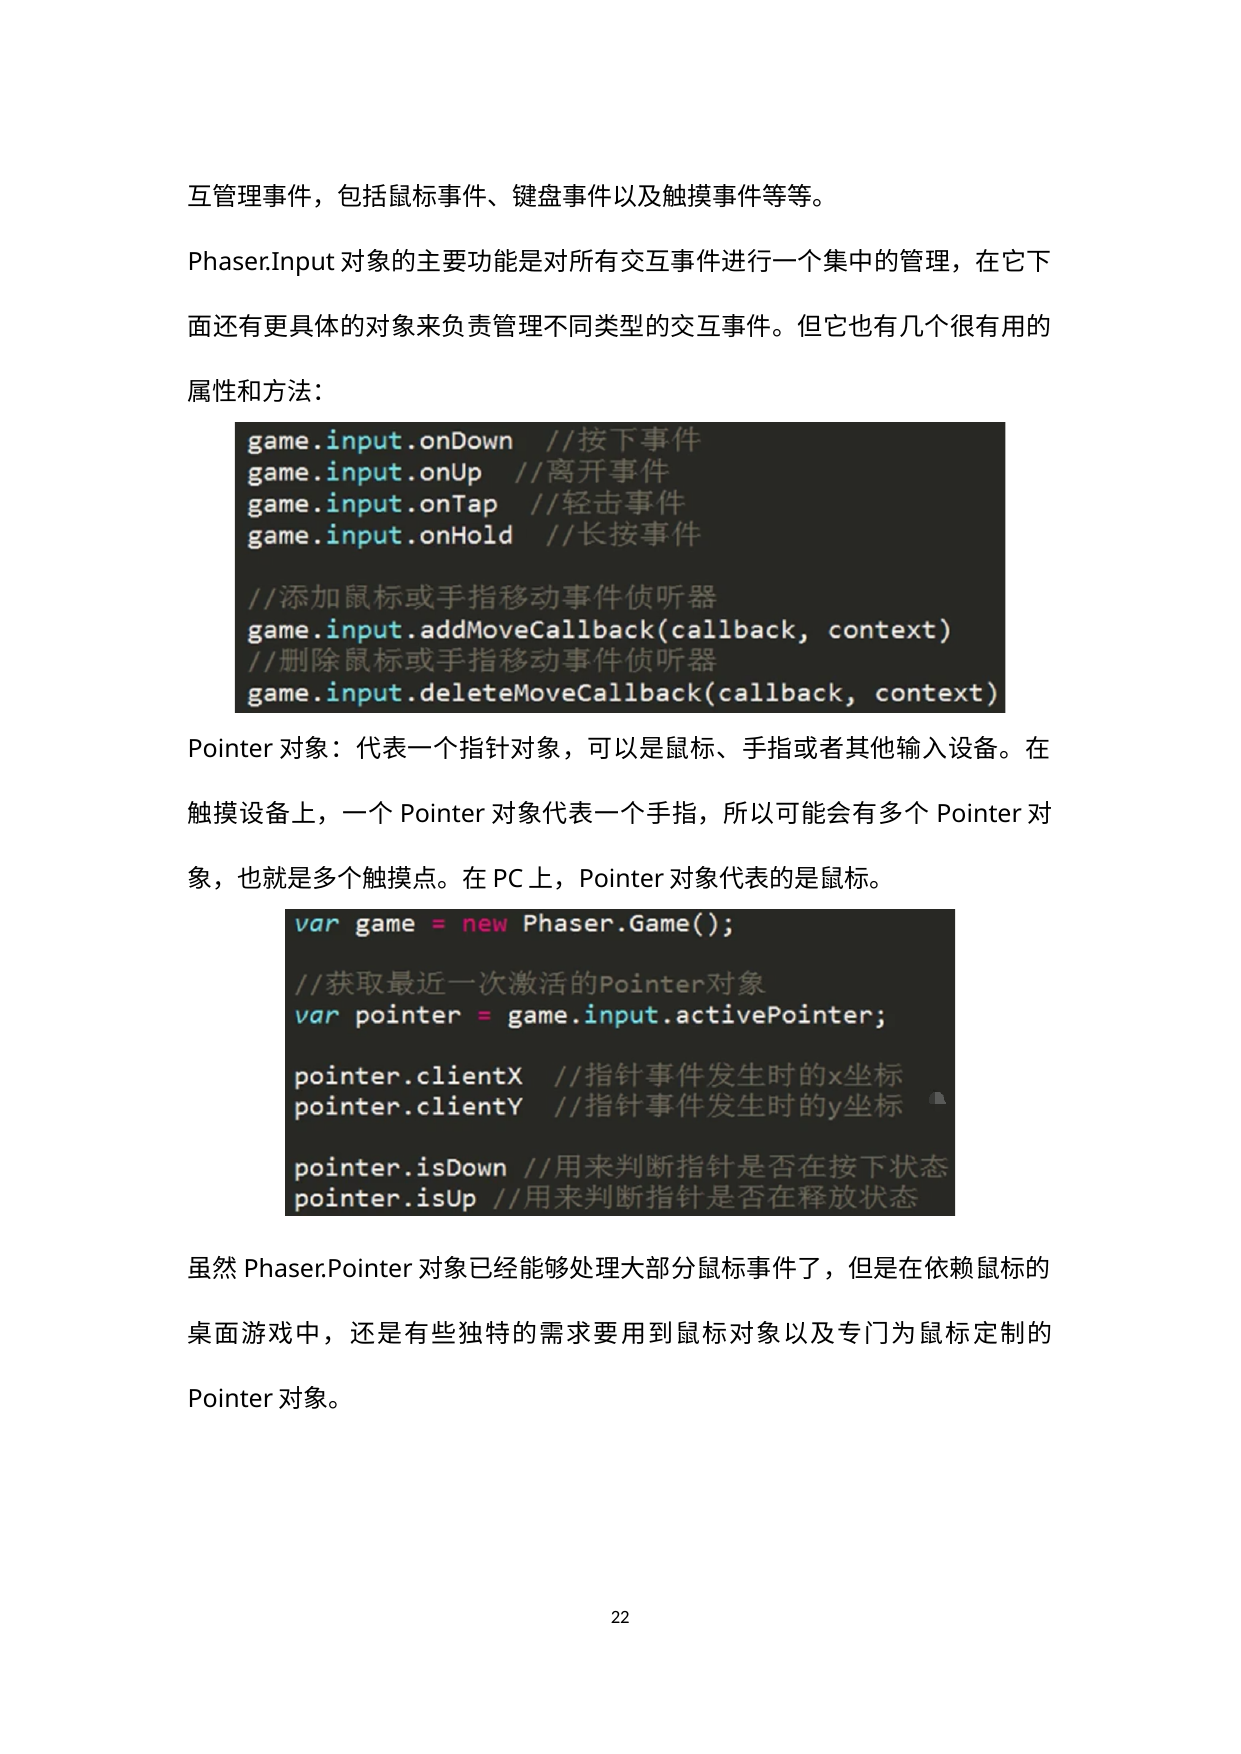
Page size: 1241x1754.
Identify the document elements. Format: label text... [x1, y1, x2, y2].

text Phaser.Input对象的主要功能是对所有交互事件进行一个集中的管理，在它下面还有更具体的对象来负责管理不同类型的交互事件。但它也有几个很有用的属性和方法： [187, 227, 1053, 422]
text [187, 162, 1053, 227]
picture [285, 909, 956, 1216]
text 虽然Phaser.Pointer对象已经能够处理大部分鼠标事件了，但是在依赖鼠标的桌面游戏中，还是有些独特的需求要用到鼠标对象以及专门为鼠标定制的Pointer对象。 [187, 1234, 1053, 1429]
picture [234, 422, 1006, 713]
text Pointer对象：代表一个指针对象，可以是鼠标、手指或者其他输入设备。在触摸设备上，一个Pointer对象代表一个手指，所以可能会有多个Pointer对象，也就是多个触摸点。在PC上，Pointer对象代表的是鼠标。 [187, 714, 1053, 909]
